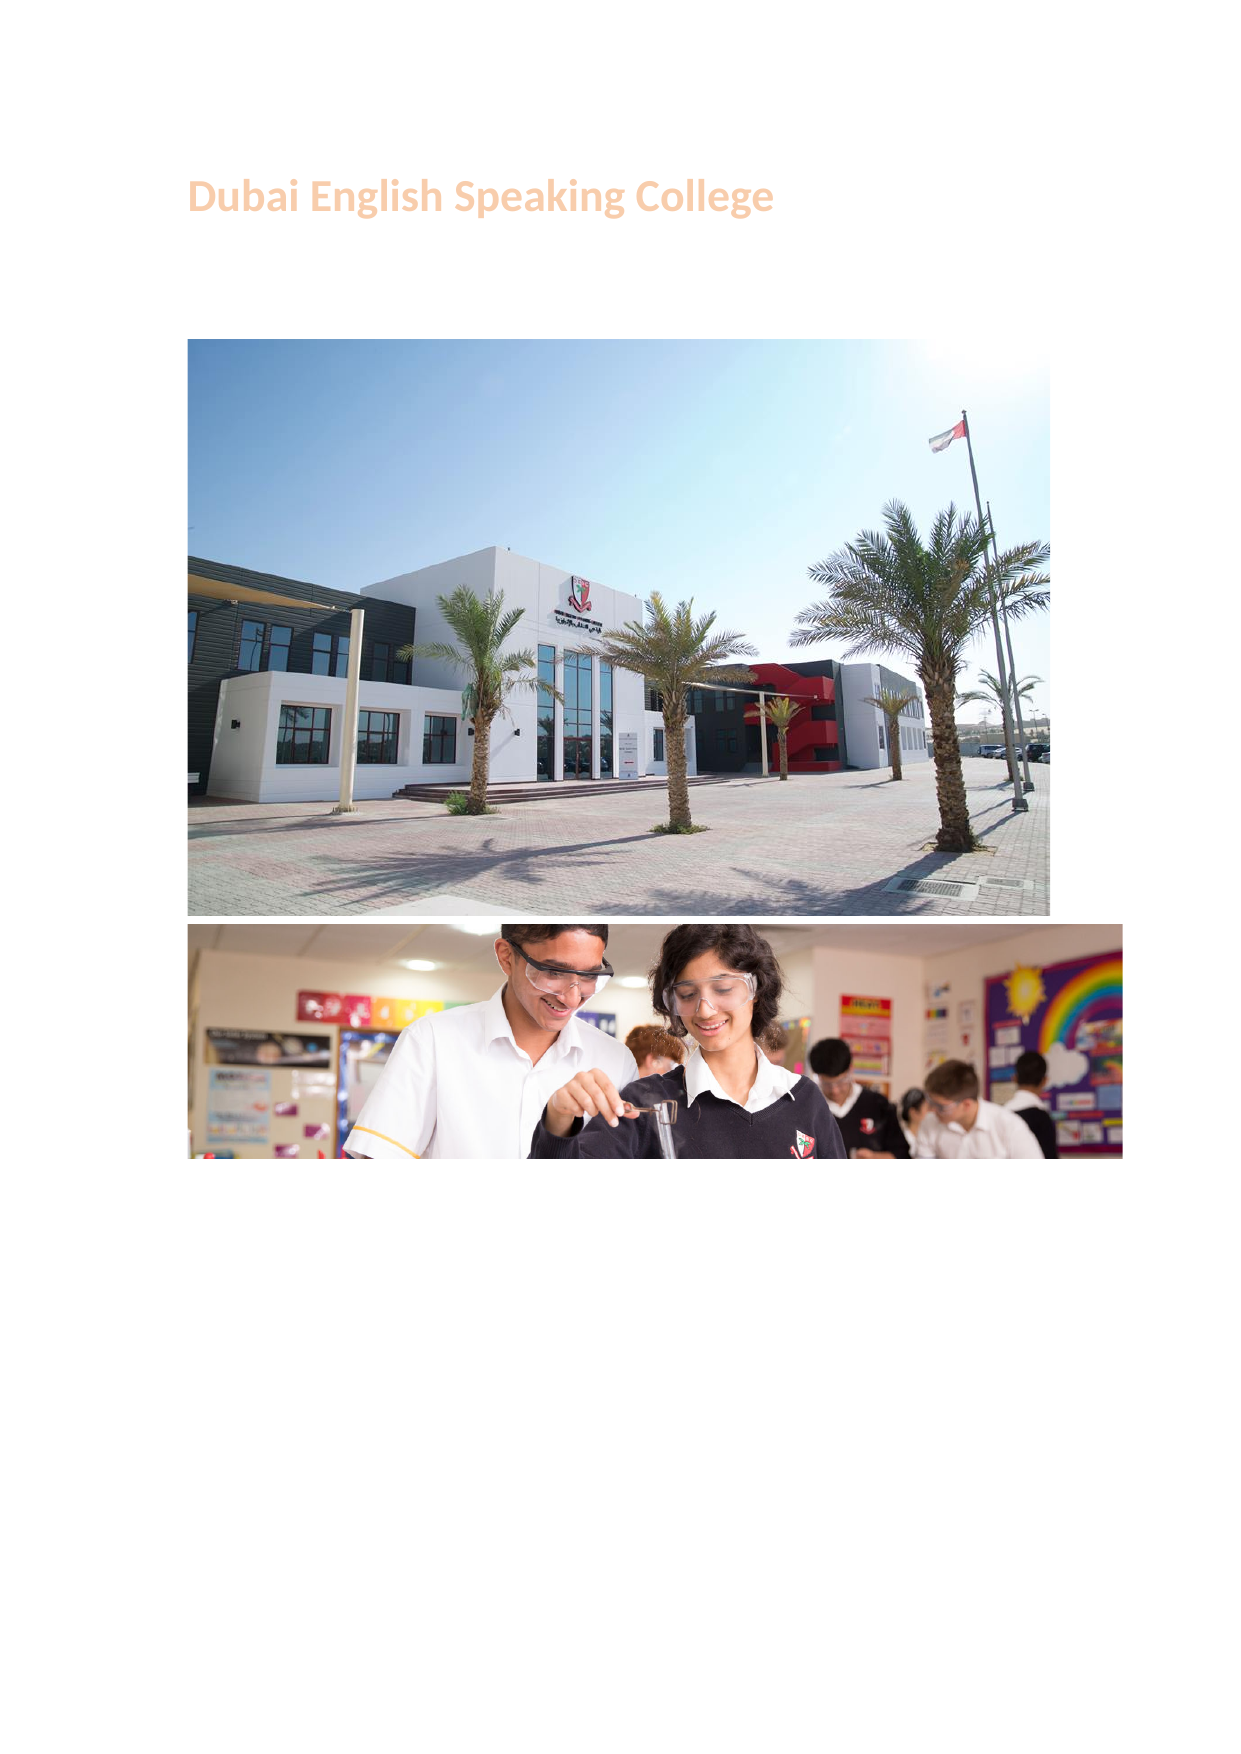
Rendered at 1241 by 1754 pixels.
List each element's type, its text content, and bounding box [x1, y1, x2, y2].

picture [187, 924, 1123, 1159]
subtitle Dubai English Speaking College [187, 162, 1053, 227]
picture [187, 339, 1050, 916]
